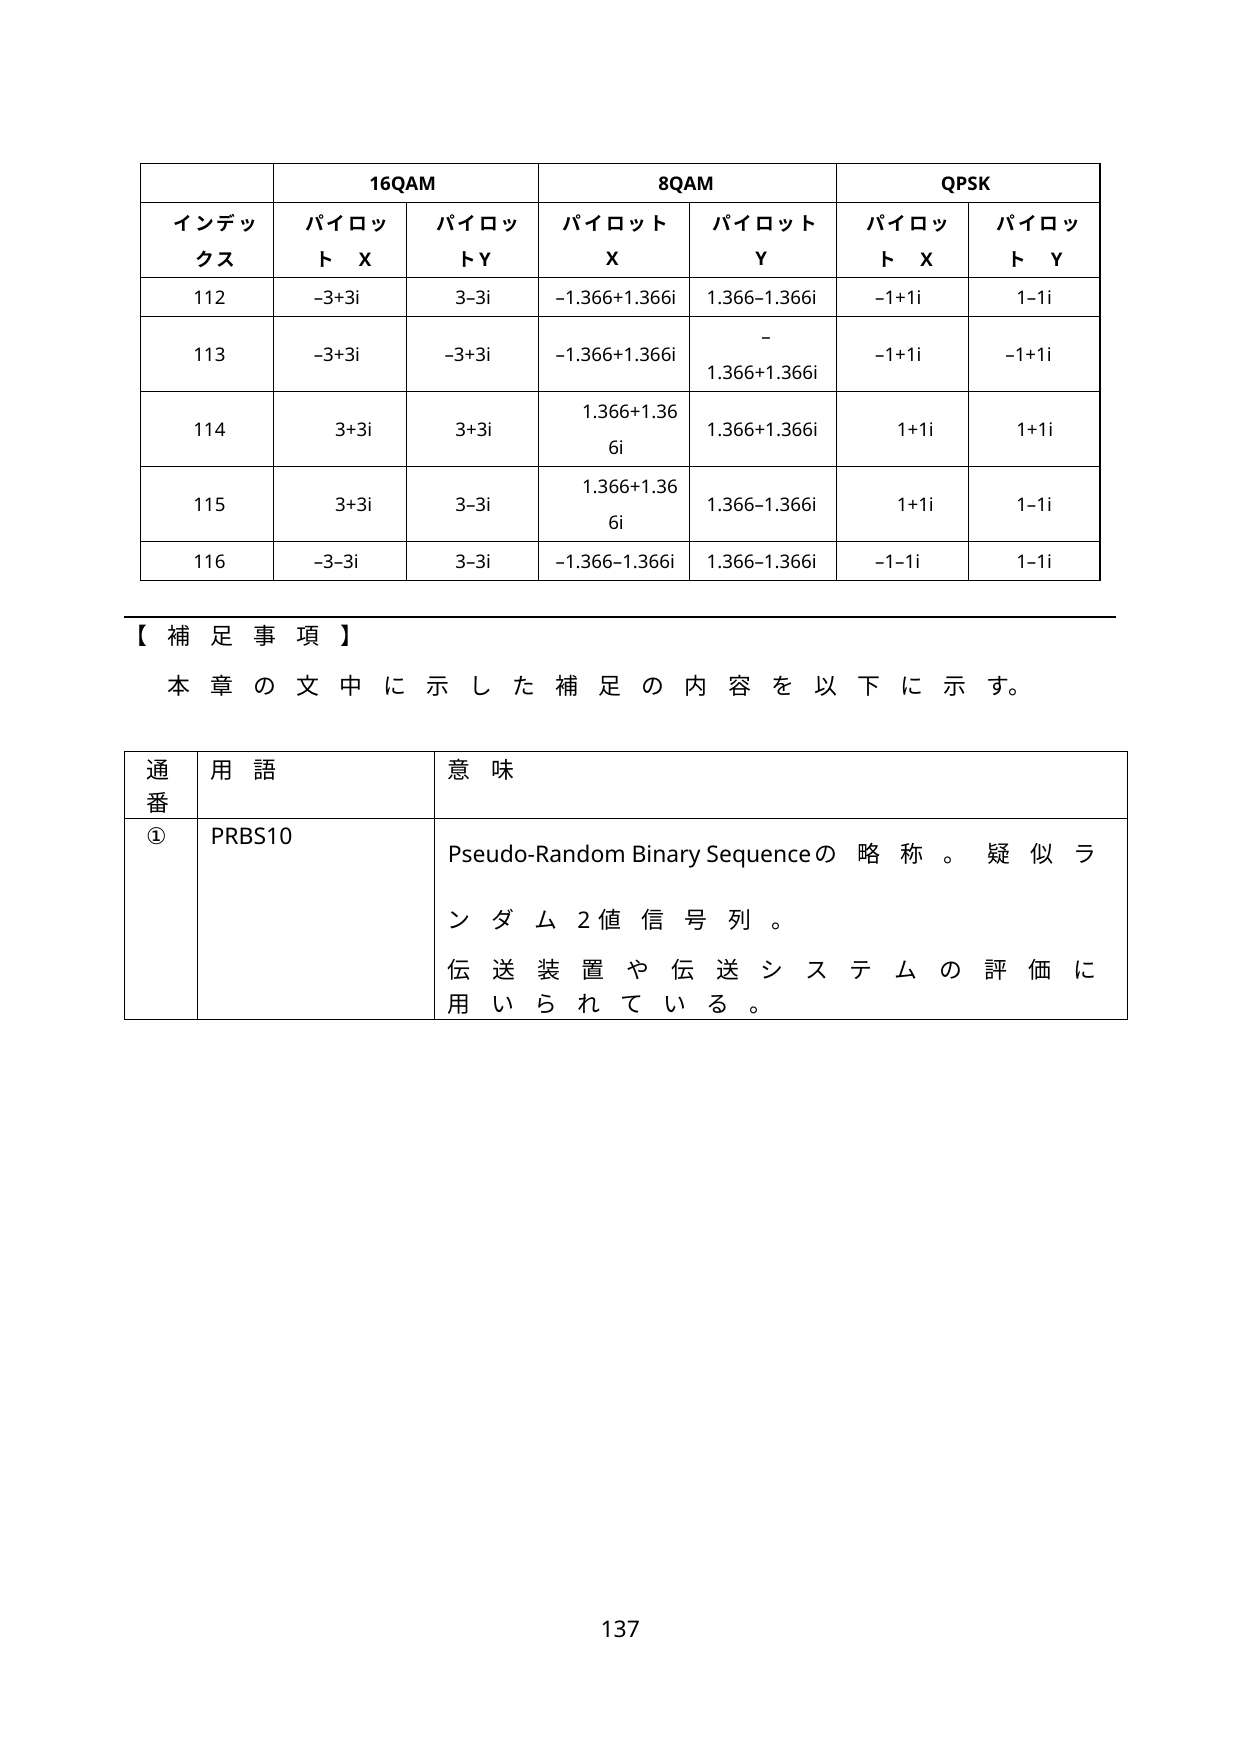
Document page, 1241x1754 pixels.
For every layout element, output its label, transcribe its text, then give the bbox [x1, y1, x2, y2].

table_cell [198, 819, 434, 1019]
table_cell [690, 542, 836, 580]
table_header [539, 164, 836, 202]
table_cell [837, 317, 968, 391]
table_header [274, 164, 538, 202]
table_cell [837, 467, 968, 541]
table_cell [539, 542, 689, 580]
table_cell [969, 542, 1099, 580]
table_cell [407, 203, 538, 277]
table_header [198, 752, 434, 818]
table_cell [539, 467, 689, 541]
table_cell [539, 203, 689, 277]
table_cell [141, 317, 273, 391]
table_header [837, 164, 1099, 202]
text 【補足事項】 [124, 618, 1116, 651]
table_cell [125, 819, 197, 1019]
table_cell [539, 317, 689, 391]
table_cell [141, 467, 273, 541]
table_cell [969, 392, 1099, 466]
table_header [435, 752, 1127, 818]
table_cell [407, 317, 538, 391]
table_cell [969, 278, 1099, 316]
text 本章の文中に示した補足の内容を以下に示す。 [124, 651, 1116, 718]
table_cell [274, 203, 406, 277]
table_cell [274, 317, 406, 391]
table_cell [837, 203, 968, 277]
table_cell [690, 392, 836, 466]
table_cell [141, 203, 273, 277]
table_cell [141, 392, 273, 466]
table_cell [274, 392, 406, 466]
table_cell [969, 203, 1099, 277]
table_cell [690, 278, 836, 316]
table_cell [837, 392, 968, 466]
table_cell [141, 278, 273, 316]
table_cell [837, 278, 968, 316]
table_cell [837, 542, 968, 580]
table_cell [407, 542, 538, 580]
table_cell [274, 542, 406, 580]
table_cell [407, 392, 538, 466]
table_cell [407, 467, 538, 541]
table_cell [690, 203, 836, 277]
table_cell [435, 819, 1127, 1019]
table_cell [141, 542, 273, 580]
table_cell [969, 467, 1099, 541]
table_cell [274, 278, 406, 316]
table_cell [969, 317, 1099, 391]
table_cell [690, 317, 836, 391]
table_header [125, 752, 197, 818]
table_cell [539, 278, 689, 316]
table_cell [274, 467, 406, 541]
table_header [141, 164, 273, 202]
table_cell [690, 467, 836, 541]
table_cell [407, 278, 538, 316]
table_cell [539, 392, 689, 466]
